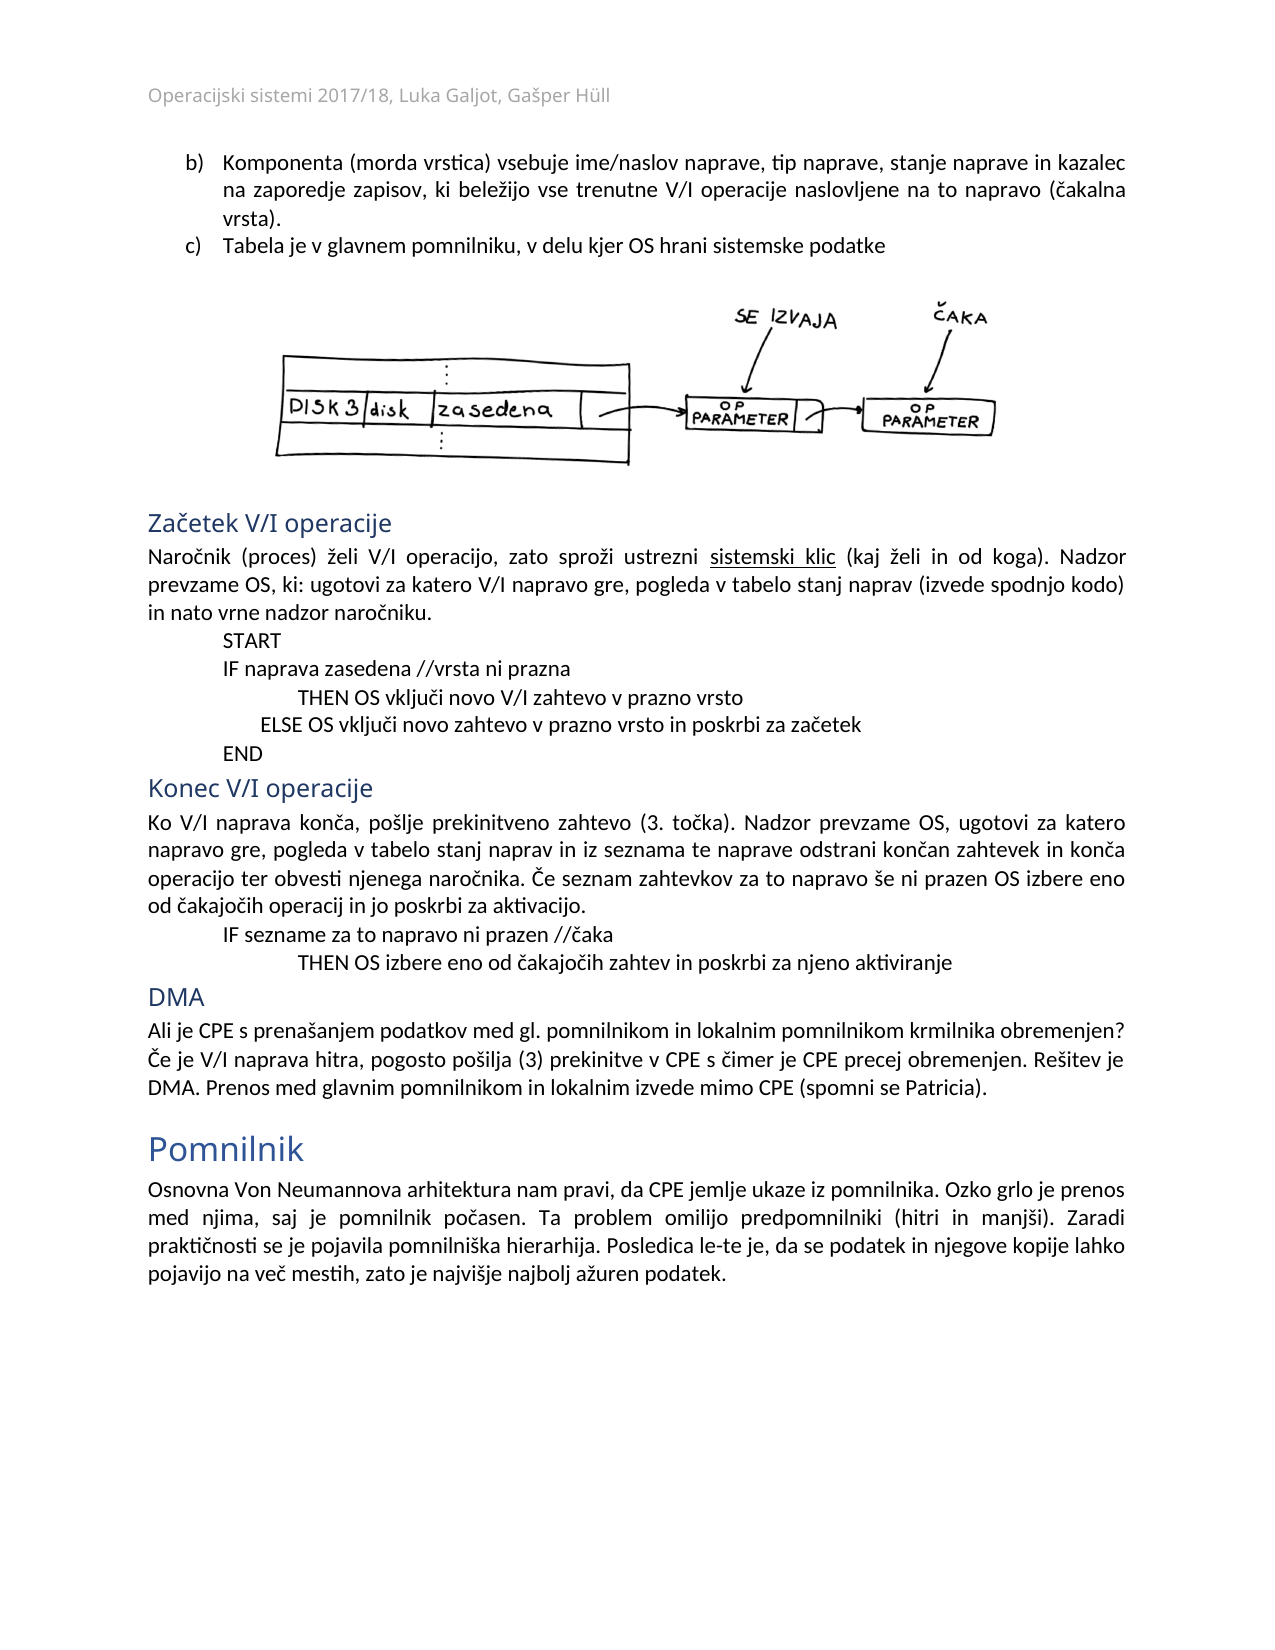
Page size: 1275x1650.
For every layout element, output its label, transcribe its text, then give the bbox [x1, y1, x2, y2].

list Komponenta (morda vrstica) vsebuje ime/naslov naprave, tip naprave, stanje naprave in kazalec na zaporedje zapisov, ki beležijo vse trenutne V/I operacije naslovljene na to napravo (čakalna vrsta). [185, 148, 1127, 232]
text ELSE OS vključi novo zahtevo v prazno vrsto in poskrbi za začetek [223, 711, 1127, 739]
text Če je V/I naprava hitra, pogosto pošilja (3) prekinitve v CPE s čimer je CPE precej obremenjen. Rešitev je DMA. Prenos med glavnim pomnilnikom in lokalnim izvede mimo CPE (spomni se Patricia). [148, 1045, 1127, 1101]
text IF naprava zasedena //vrsta ni prazna [223, 654, 1127, 683]
text IF sezname za to napravo ni prazen //čaka [148, 920, 1127, 948]
text Ali je CPE s prenašanjem podatkov med gl. pomnilnikom in lokalnim pomnilnikom krmilnika obremenjen? [148, 1017, 1127, 1045]
text THEN OS vključi novo V/I zahtevo v prazno vrsto [223, 683, 1127, 711]
text END [223, 739, 1127, 767]
text START [223, 627, 1127, 654]
list Tabela je v glavnem pomnilniku, v delu kjer OS hrani sistemske podatke [185, 232, 1127, 260]
text Osnovna Von Neumannova arhitektura nam pravi, da CPE jemlje ukaze iz pomnilnika. Ozko grlo je prenos med njima, saj je pomnilnik počasen. Ta problem omilijo predpomnilniki (hitri in manjši). Zaradi praktičnosti se je pojavila pomnilniška hierarhija. Posledica le-te je, da se podatek in njegove kopije lahko pojavijo na več mestih, zato je najvišje najbolj ažuren podatek. [148, 1175, 1127, 1287]
text Naročnik (proces) želi V/I operacijo, zato sproži ustrezni sistemski klic (kaj želi in od koga). Nadzor prevzame OS, ki: ugotovi za katero V/I napravo gre, pogleda v tabelo stanj naprav (izvede spodnjo kodo) in nato vrne nadzor naročniku. [148, 542, 1127, 627]
subtitle DMA [148, 980, 1127, 1014]
text THEN OS izbere eno od čakajočih zahtev in poskrbi za njeno aktiviranje [148, 948, 1127, 976]
subtitle Začetek V/I operacije [148, 506, 1127, 540]
subtitle Konec V/I operacije [148, 771, 1127, 805]
picture [265, 260, 1010, 502]
subtitle Pomnilnik [148, 1126, 1127, 1171]
text Ko V/I naprava konča, pošlje prekinitveno zahtevo (3. točka). Nadzor prevzame OS, ugotovi za katero napravo gre, pogleda v tabelo stanj naprav in iz seznama te naprave odstrani končan zahtevek in konča operacijo ter obvesti njenega naročnika. Če seznam zahtevkov za to napravo še ni prazen OS izbere eno od čakajočih operacij in jo poskrbi za aktivacijo. [148, 808, 1127, 920]
